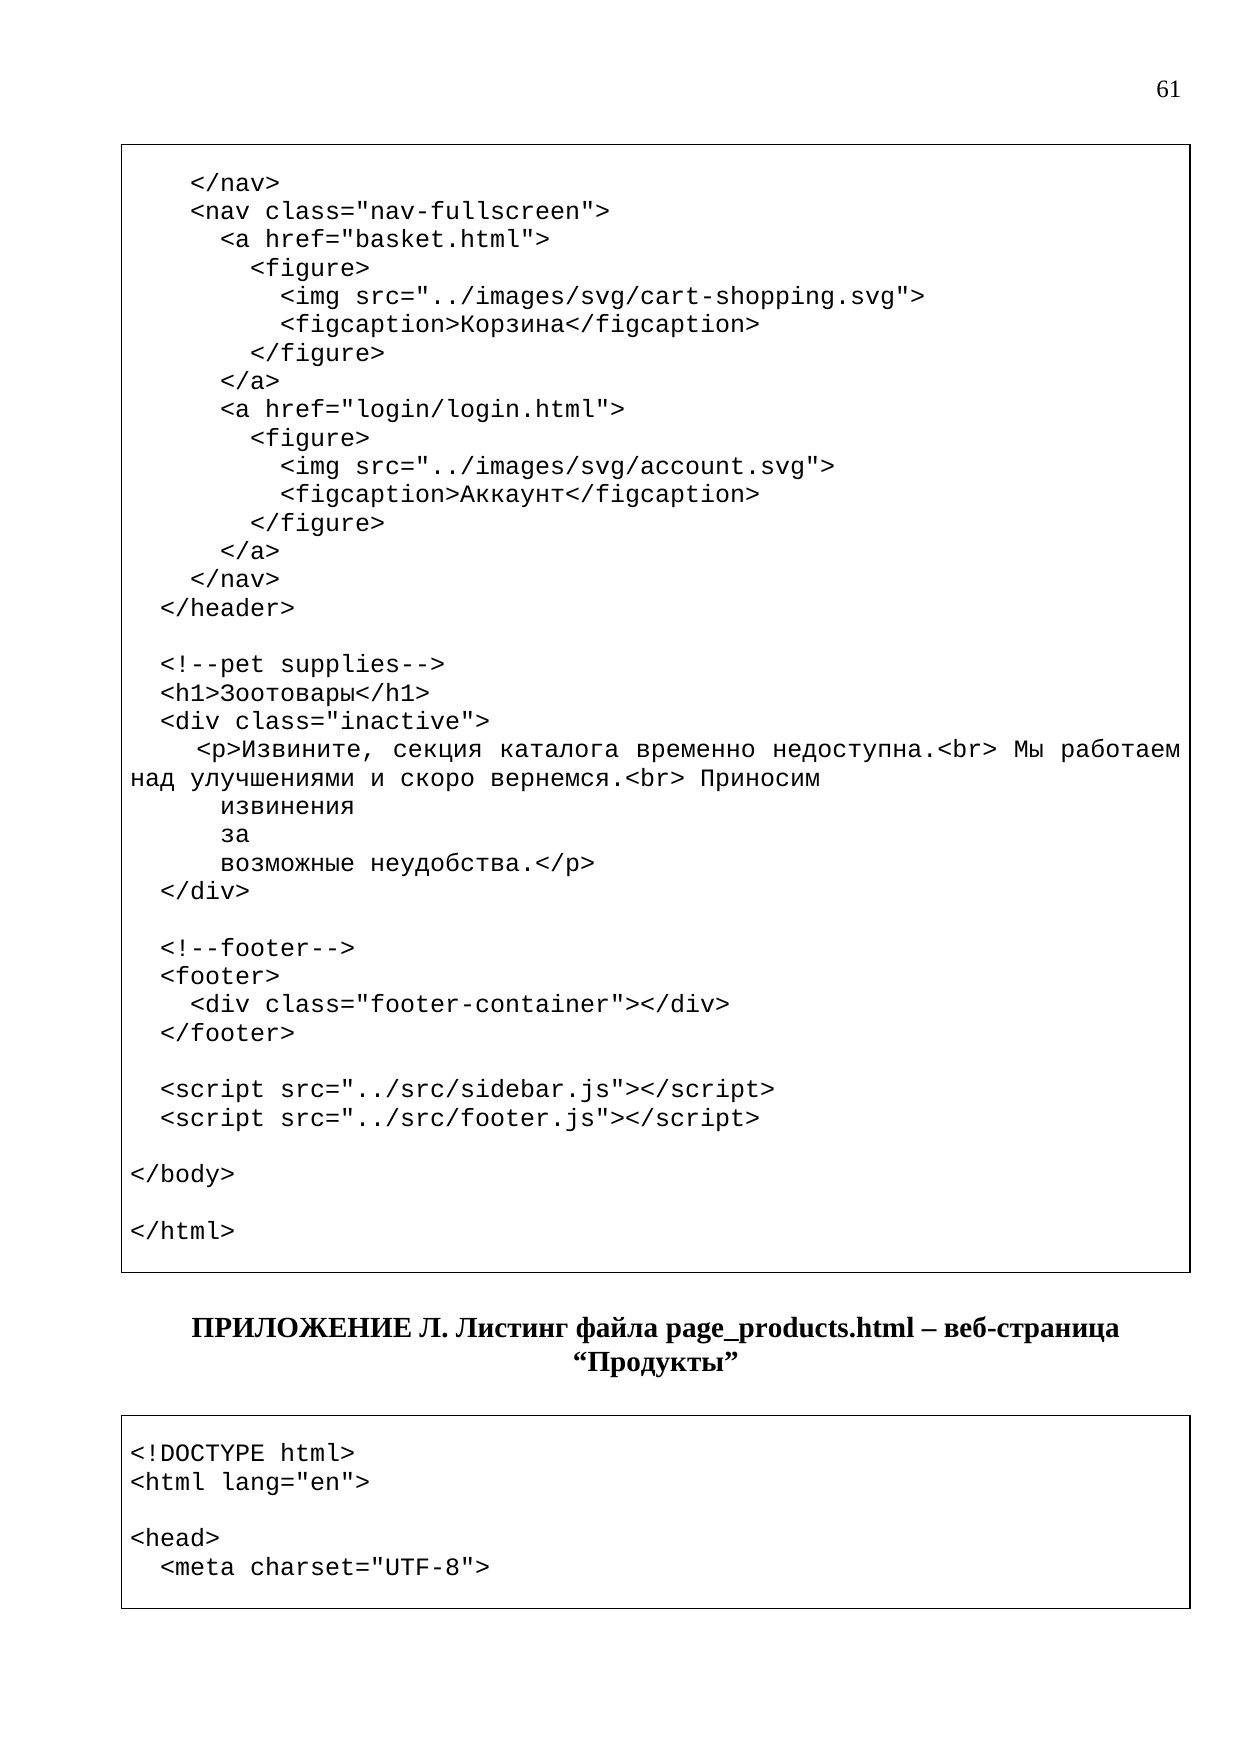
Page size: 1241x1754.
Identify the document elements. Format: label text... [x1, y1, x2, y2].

text </div> [130, 878, 1181, 907]
text <script src="../src/sidebar.js"></script> [130, 1077, 1181, 1105]
text <a href="login/login.html"> [130, 397, 1181, 425]
text <h1>Зоотовары</h1> [130, 680, 1181, 708]
text </html> [122, 1192, 1189, 1272]
text </header> [130, 595, 1181, 623]
text возможные неудобства.</p> [130, 850, 1181, 878]
text <figcaption>Аккаунт</figcaption> [130, 482, 1181, 510]
text <a href="basket.html"> [130, 227, 1181, 255]
text <script src="../src/footer.js"></script> [130, 1105, 1181, 1133]
text <img src="../images/svg/cart-shopping.svg"> [130, 283, 1181, 312]
text <figcaption>Корзина</figcaption> [130, 312, 1181, 340]
text <div class="footer-container"></div> [130, 992, 1181, 1020]
text <figure> [130, 425, 1181, 453]
text </nav> [130, 567, 1181, 595]
text <div class="inactive"> [130, 708, 1181, 737]
text </nav> [122, 145, 1189, 198]
text <html lang="en"> [130, 1469, 1181, 1498]
subtitle ПРИЛОЖЕНИЕ Л. Листинг файла page_products.html – веб-страница “Продукты” [130, 1310, 1181, 1377]
text </body> [130, 1162, 1181, 1190]
text </a> [130, 368, 1181, 397]
text <img src="../images/svg/account.svg"> [130, 453, 1181, 482]
text извинения [130, 793, 1181, 822]
text <figure> [130, 255, 1181, 283]
text </figure> [130, 340, 1181, 368]
text <!--footer--> [130, 935, 1181, 963]
text </footer> [130, 1020, 1181, 1048]
text </figure> [130, 510, 1181, 538]
text </a> [130, 538, 1181, 567]
text <!--pet supplies--> [130, 652, 1181, 680]
text <meta charset="UTF-8"> [122, 1528, 1189, 1608]
text за [130, 822, 1181, 850]
text <p>Извините, секция каталога временно недоступна.<br> Мы работаем над улучшениями и скоро вернемся.<br> Приносим [130, 737, 1181, 793]
text <nav class="nav-fullscreen"> [130, 198, 1181, 227]
text <footer> [130, 963, 1181, 992]
text <!DOCTYPE html> [122, 1416, 1189, 1469]
